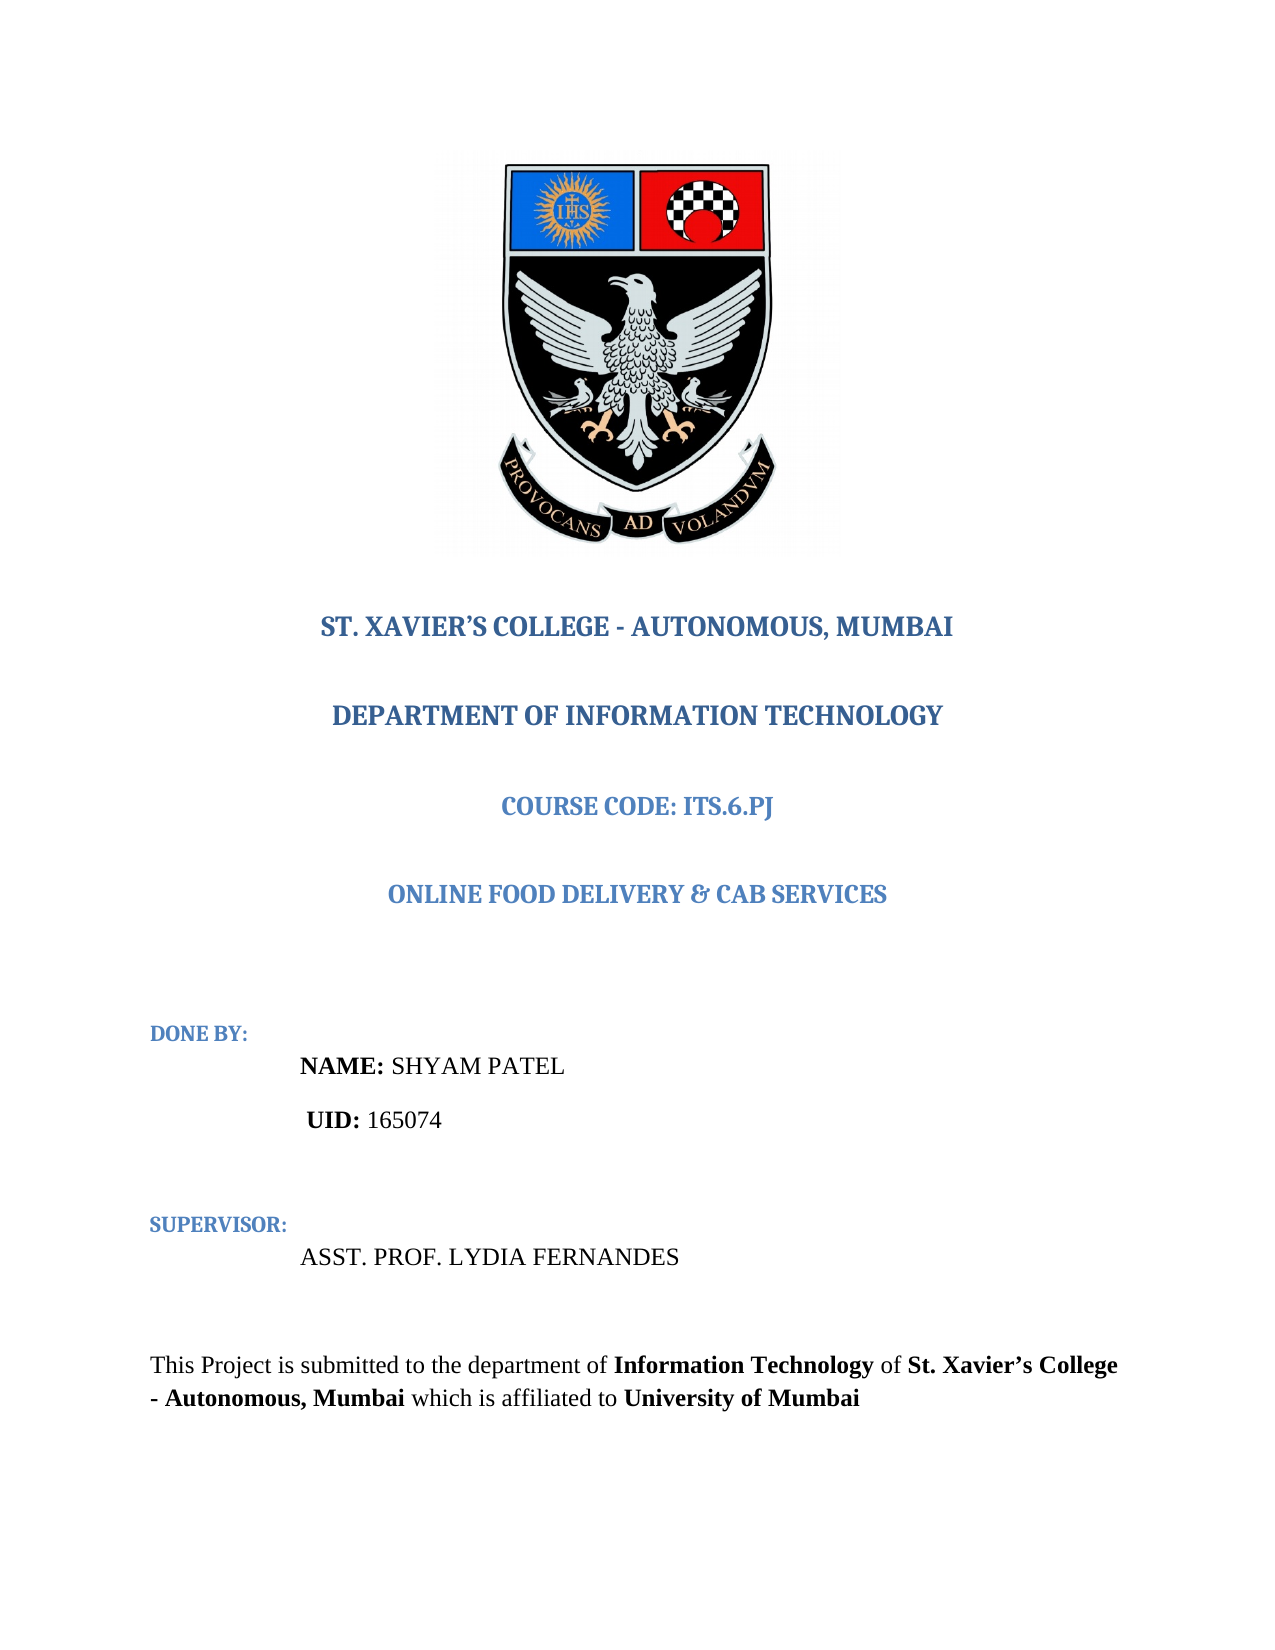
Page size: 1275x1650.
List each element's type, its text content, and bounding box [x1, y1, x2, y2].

text UID: 165074 [225, 1105, 1125, 1134]
subtitle ST. XAVIER’S COLLEGE - AUTONOMOUS, MUMBAI [150, 610, 1125, 644]
subtitle ONLINE FOOD DELIVERY & CAB SERVICES [150, 879, 1125, 910]
text ASST. PROF. LYDIA FERNANDES [225, 1242, 1125, 1271]
picture [434, 150, 841, 557]
text NAME: SHYAM PATEL [225, 1051, 1125, 1080]
subtitle DEPARTMENT OF INFORMATION TECHNOLOGY [150, 699, 1125, 732]
subtitle SUPERVISOR: [150, 1212, 1125, 1238]
subtitle DONE BY: [150, 1021, 1125, 1047]
subtitle COURSE CODE: ITS.6.PJ [150, 791, 1125, 822]
text This Project is submitted to the department of Information Technology of St. Xavier’s College - Autonomous, Mumbai which is affiliated to University of Mumbai [150, 1350, 1125, 1412]
